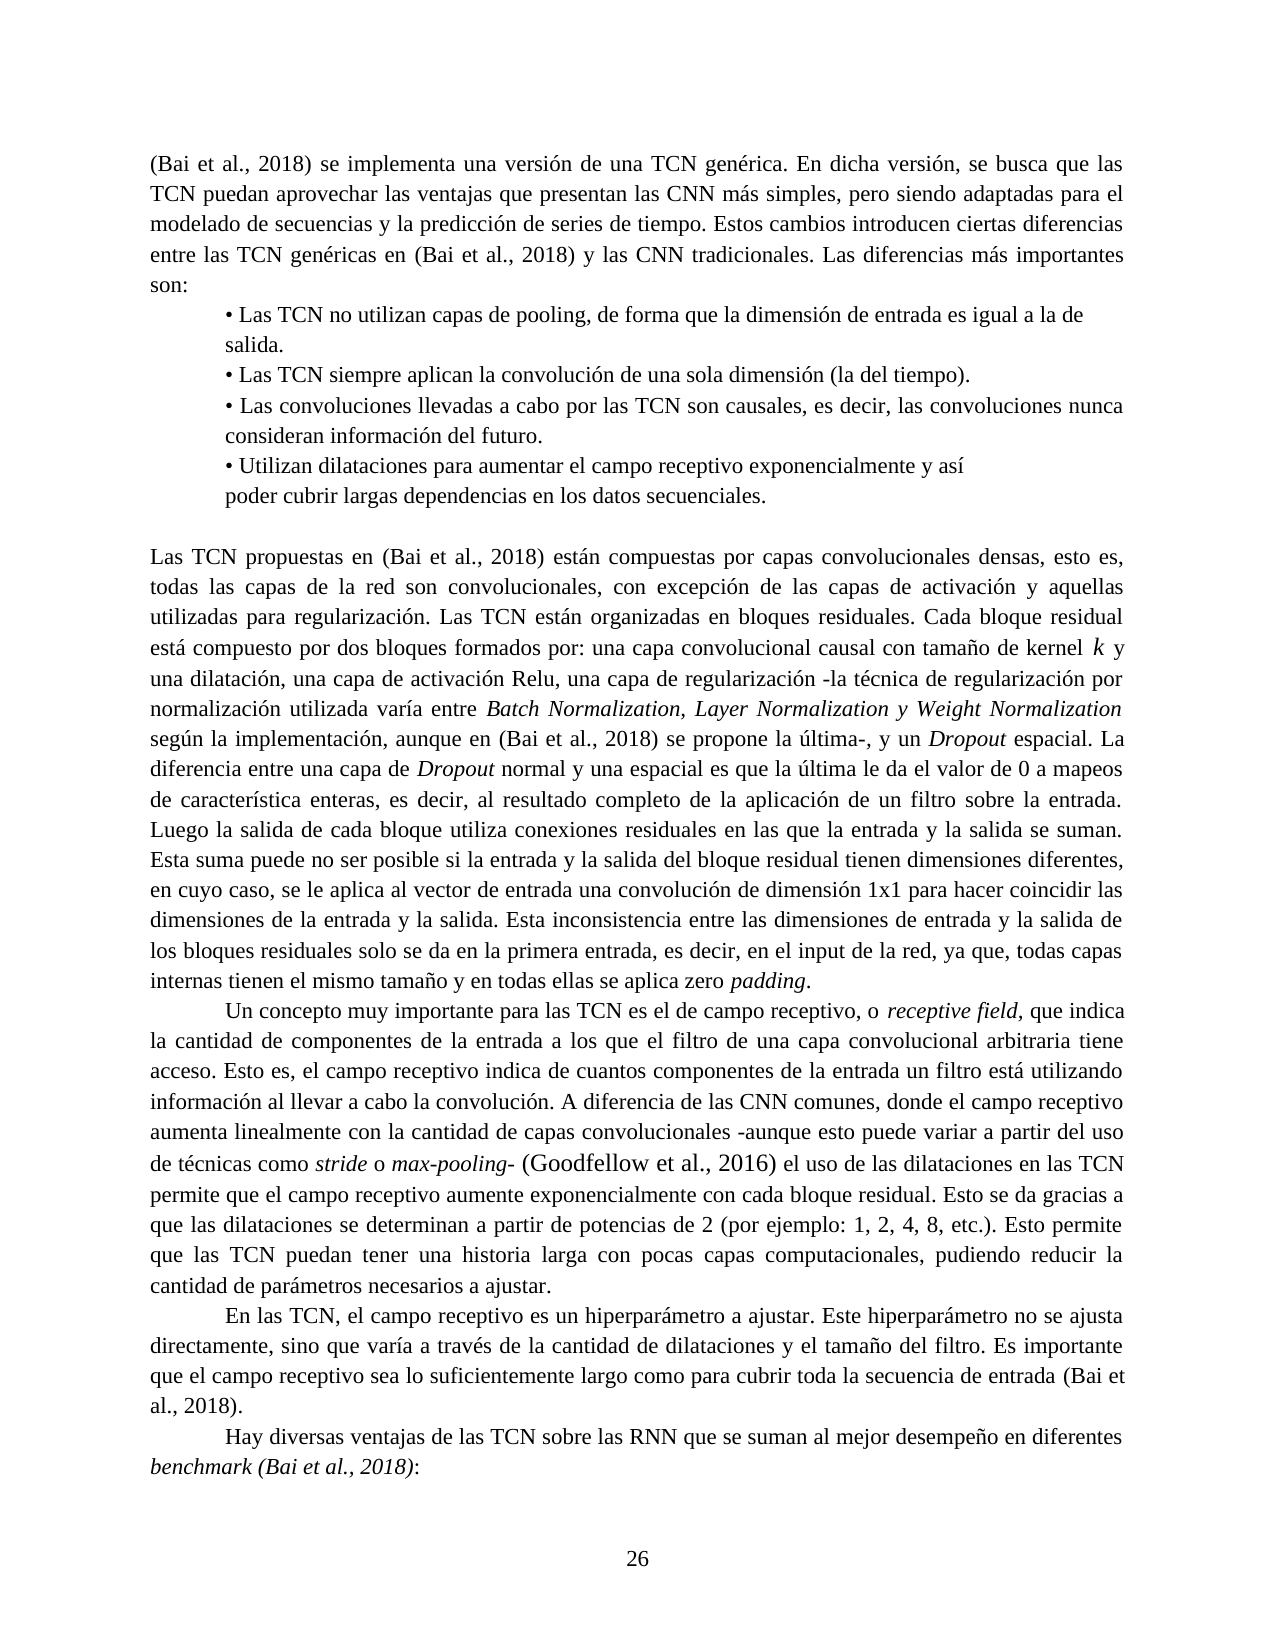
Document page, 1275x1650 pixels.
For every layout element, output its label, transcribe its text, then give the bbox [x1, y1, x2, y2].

text Las TCN propuestas en (Bai et al., 2018) están compuestas por capas convolucionales densas, esto es, todas las capas de la red son convolucionales, con excepción de las capas de activación y aquellas utilizadas para regularización. Las TCN están organizadas en bloques residuales. Cada bloque residual está compuesto por dos bloques formados por: una capa convolucional causal con tamaño de kernel y una dilatación, una capa de activación Relu, una capa de regularización -la técnica de regularización por normalización utilizada varía entre Batch Normalization, Layer Normalization y Weight Normalization según la implementación, aunque en (Bai et al., 2018) se propone la última-, y un Dropout espacial. La diferencia entre una capa de Dropout normal y una espacial es que la última le da el valor de 0 a mapeos de característica enteras, es decir, al resultado completo de la aplicación de un filtro sobre la entrada. Luego la salida de cada bloque utiliza conexiones residuales en las que la entrada y la salida se suman. Esta suma puede no ser posible si la entrada y la salida del bloque residual tienen dimensiones diferentes, en cuyo caso, se le aplica al vector de entrada una convolución de dimensión 1x1 para hacer coincidir las dimensiones de la entrada y la salida. Esta inconsistencia entre las dimensiones de entrada y la salida de los bloques residuales solo se da en la primera entrada, es decir, en el input de la red, ya que, todas capas internas tienen el mismo tamaño y en todas ellas se aplica zero padding. [150, 543, 1125, 993]
text Hay diversas ventajas de las TCN sobre las RNN que se suman al mejor desempeño en diferentes benchmark (Bai et al., 2018): [150, 1423, 1125, 1479]
text • Utilizan dilataciones para aumentar el campo receptivo exponencialmente y así [225, 452, 1125, 478]
text salida. [225, 331, 1125, 358]
text poder cubrir largas dependencias en los datos secuenciales. [225, 482, 1125, 509]
text • Las TCN siempre aplican la convolución de una sola dimensión (la del tiempo). [225, 361, 1125, 388]
text En las TCN, el campo receptivo es un hiperparámetro a ajustar. Este hiperparámetro no se ajusta directamente, sino que varía a través de la cantidad de dilataciones y el tamaño del filtro. Es importante que el campo receptivo sea lo suficientemente largo como para cubrir toda la secuencia de entrada (Bai et al., 2018). [150, 1302, 1125, 1419]
text Un concepto muy importante para las TCN es el de campo receptivo, o receptive field, que indica la cantidad de componentes de la entrada a los que el filtro de una capa convolucional arbitraria tiene acceso. Esto es, el campo receptivo indica de cuantos componentes de la entrada un filtro está utilizando información al llevar a cabo la convolución. A diferencia de las CNN comunes, donde el campo receptivo aumenta linealmente con la cantidad de capas convolucionales -aunque esto puede variar a partir del uso de técnicas como stride o max-pooling- (Goodfellow et al., 2016) el uso de las dilataciones en las TCN permite que el campo receptivo aumente exponencialmente con cada bloque residual. Esto se da gracias a que las dilataciones se determinan a partir de potencias de 2 (por ejemplo: 1, 2, 4, 8, etc.). Esto permite que las TCN puedan tener una historia larga con pocas capas computacionales, pudiendo reducir la cantidad de parámetros necesarios a ajustar. [150, 997, 1125, 1298]
text • Las TCN no utilizan capas de pooling, de forma que la dimensión de entrada es igual a la de [225, 301, 1125, 327]
text • Las convoluciones llevadas a cabo por las TCN son causales, es decir, las convoluciones nunca consideran información del futuro. [225, 392, 1125, 448]
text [150, 150, 1125, 297]
